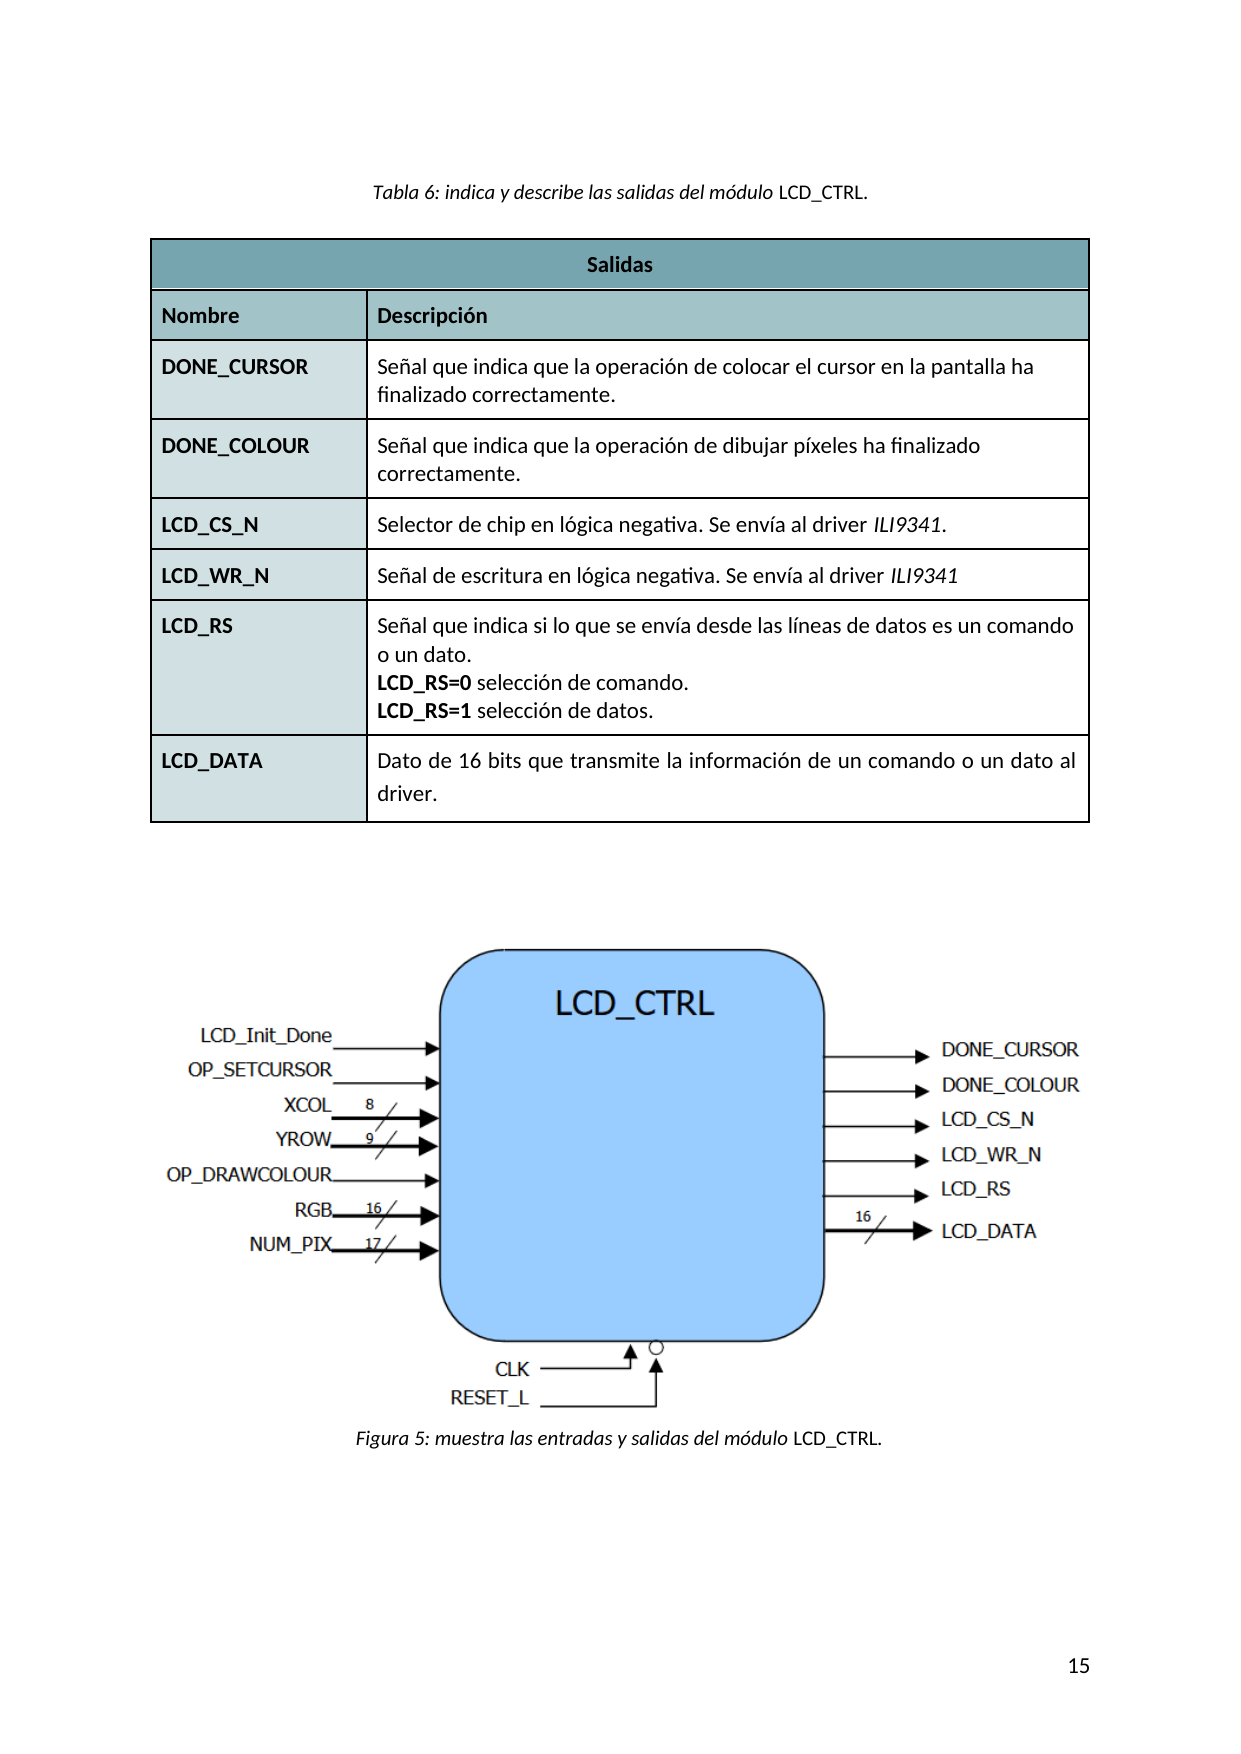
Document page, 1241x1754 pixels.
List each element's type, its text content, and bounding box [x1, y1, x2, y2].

table_cell Señal de escritura en lógica negativa. Se envía al driver ILI9341 [368, 550, 1088, 599]
table_cell Señal que indica si lo que se envía desde las líneas de datos es un comando o un dato. LCD_RS=0 selección de comando. LCD_RS=1 selección de datos. [368, 601, 1088, 734]
table_cell Señal que indica que la operación de colocar el cursor en la pantalla ha finalizado correctamente. [368, 341, 1088, 418]
table_cell Descripción [368, 291, 1088, 339]
picture [150, 916, 1091, 1421]
table_cell Nombre [152, 291, 366, 339]
text Figura 5: muestra las entradas y salidas del módulo LCD_CTRL. [150, 1425, 1090, 1451]
table_cell DONE_CURSOR [152, 341, 366, 418]
table_cell LCD_RS [152, 601, 366, 734]
table_cell LCD_DATA [152, 736, 366, 821]
table_header Salidas [152, 240, 1088, 288]
table_cell LCD_CS_N [152, 499, 366, 548]
table_cell DONE_COLOUR [152, 420, 366, 497]
table_cell LCD_WR_N [152, 550, 366, 599]
text Tabla 6: indica y describe las salidas del módulo LCD_CTRL. [150, 179, 1090, 204]
table_cell Señal que indica que la operación de dibujar píxeles ha finalizado correctamente. [368, 420, 1088, 497]
table_cell Selector de chip en lógica negativa. Se envía al driver ILI9341. [368, 499, 1088, 548]
table_cell Dato de 16 bits que transmite la información de un comando o un dato al driver. [368, 736, 1088, 821]
